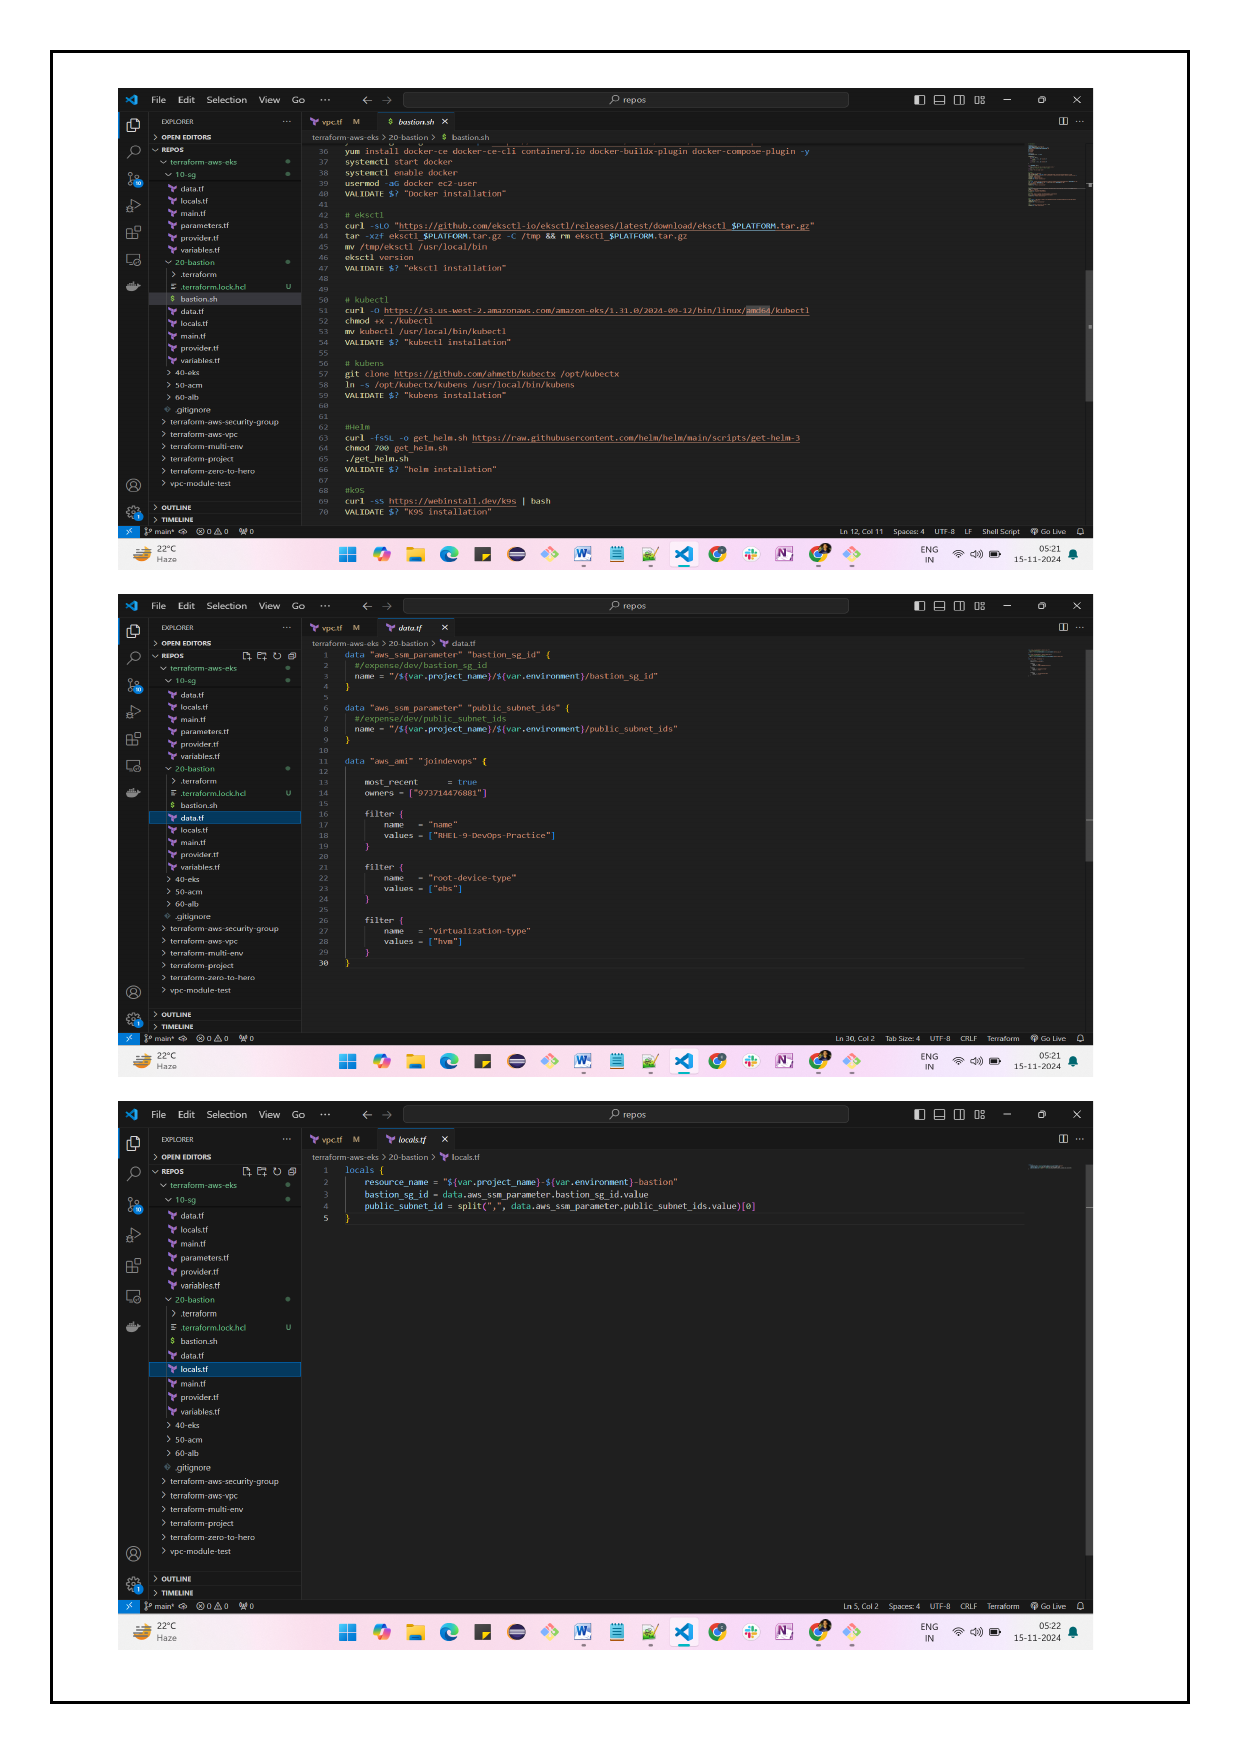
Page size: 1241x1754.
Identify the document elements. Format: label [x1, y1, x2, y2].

picture [118, 88, 1094, 570]
picture [118, 1101, 1094, 1650]
picture [118, 594, 1094, 1077]
